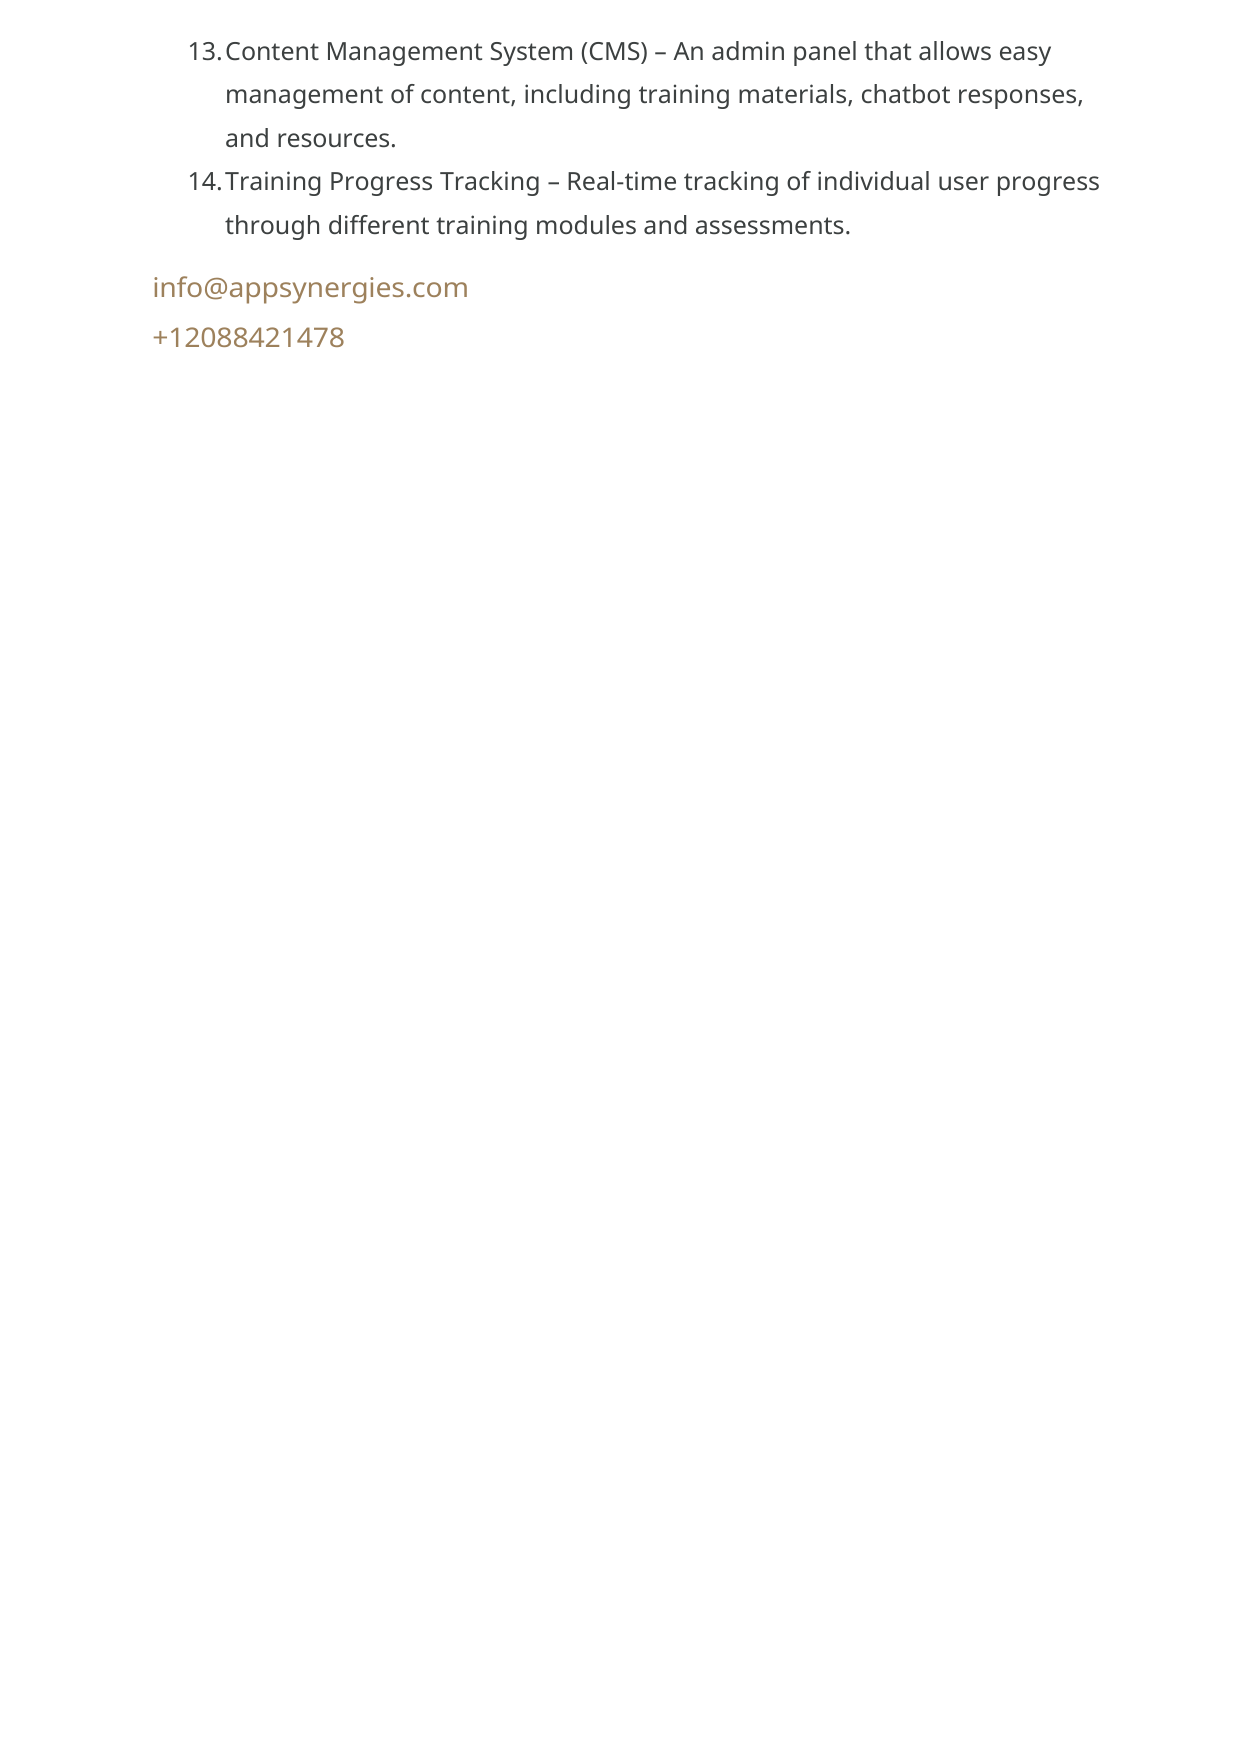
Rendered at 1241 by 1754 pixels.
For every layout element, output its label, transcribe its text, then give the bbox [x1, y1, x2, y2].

text +12088421478 [152, 318, 1240, 355]
text info@appsynergies.com [152, 268, 1240, 305]
list Content Management System (CMS) – An admin panel that allows easy management of content, including training materials, chatbot responses, and resources. [187, 33, 1095, 154]
list Training Progress Tracking – Real-time tracking of individual user progress through different training modules and assessments. [187, 164, 1149, 242]
